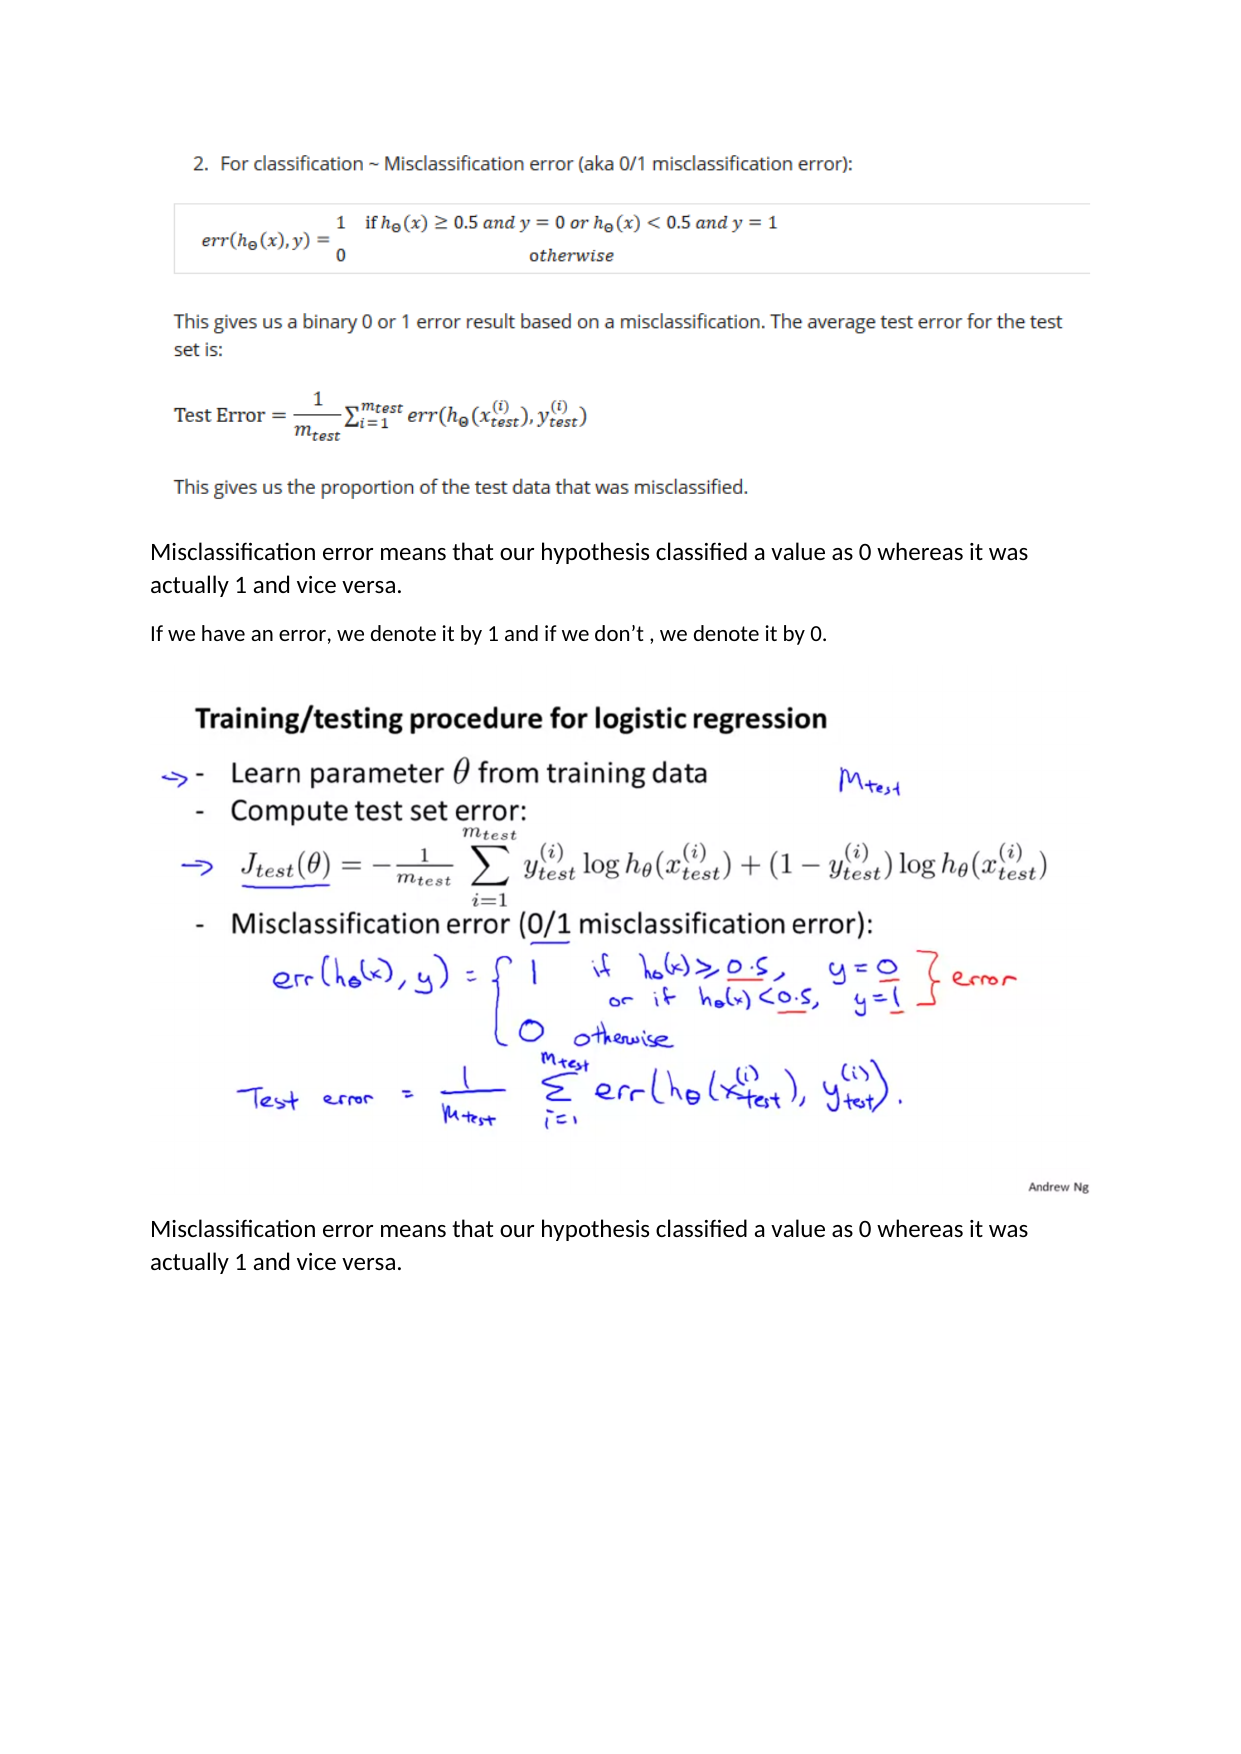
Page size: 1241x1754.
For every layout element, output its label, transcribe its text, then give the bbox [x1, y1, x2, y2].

text Misclassification error means that our hypothesis classified a value as 0 whereas it was actually 1 and vice versa. [150, 536, 1090, 600]
picture [150, 150, 1091, 518]
text Misclassification error means that our hypothesis classified a value as 0 whereas it was actually 1 and vice versa. [150, 1213, 1090, 1277]
picture [150, 665, 1091, 1195]
text If we have an error, we denote it by 1 and if we don’t , we denote it by 0. [150, 619, 1090, 647]
